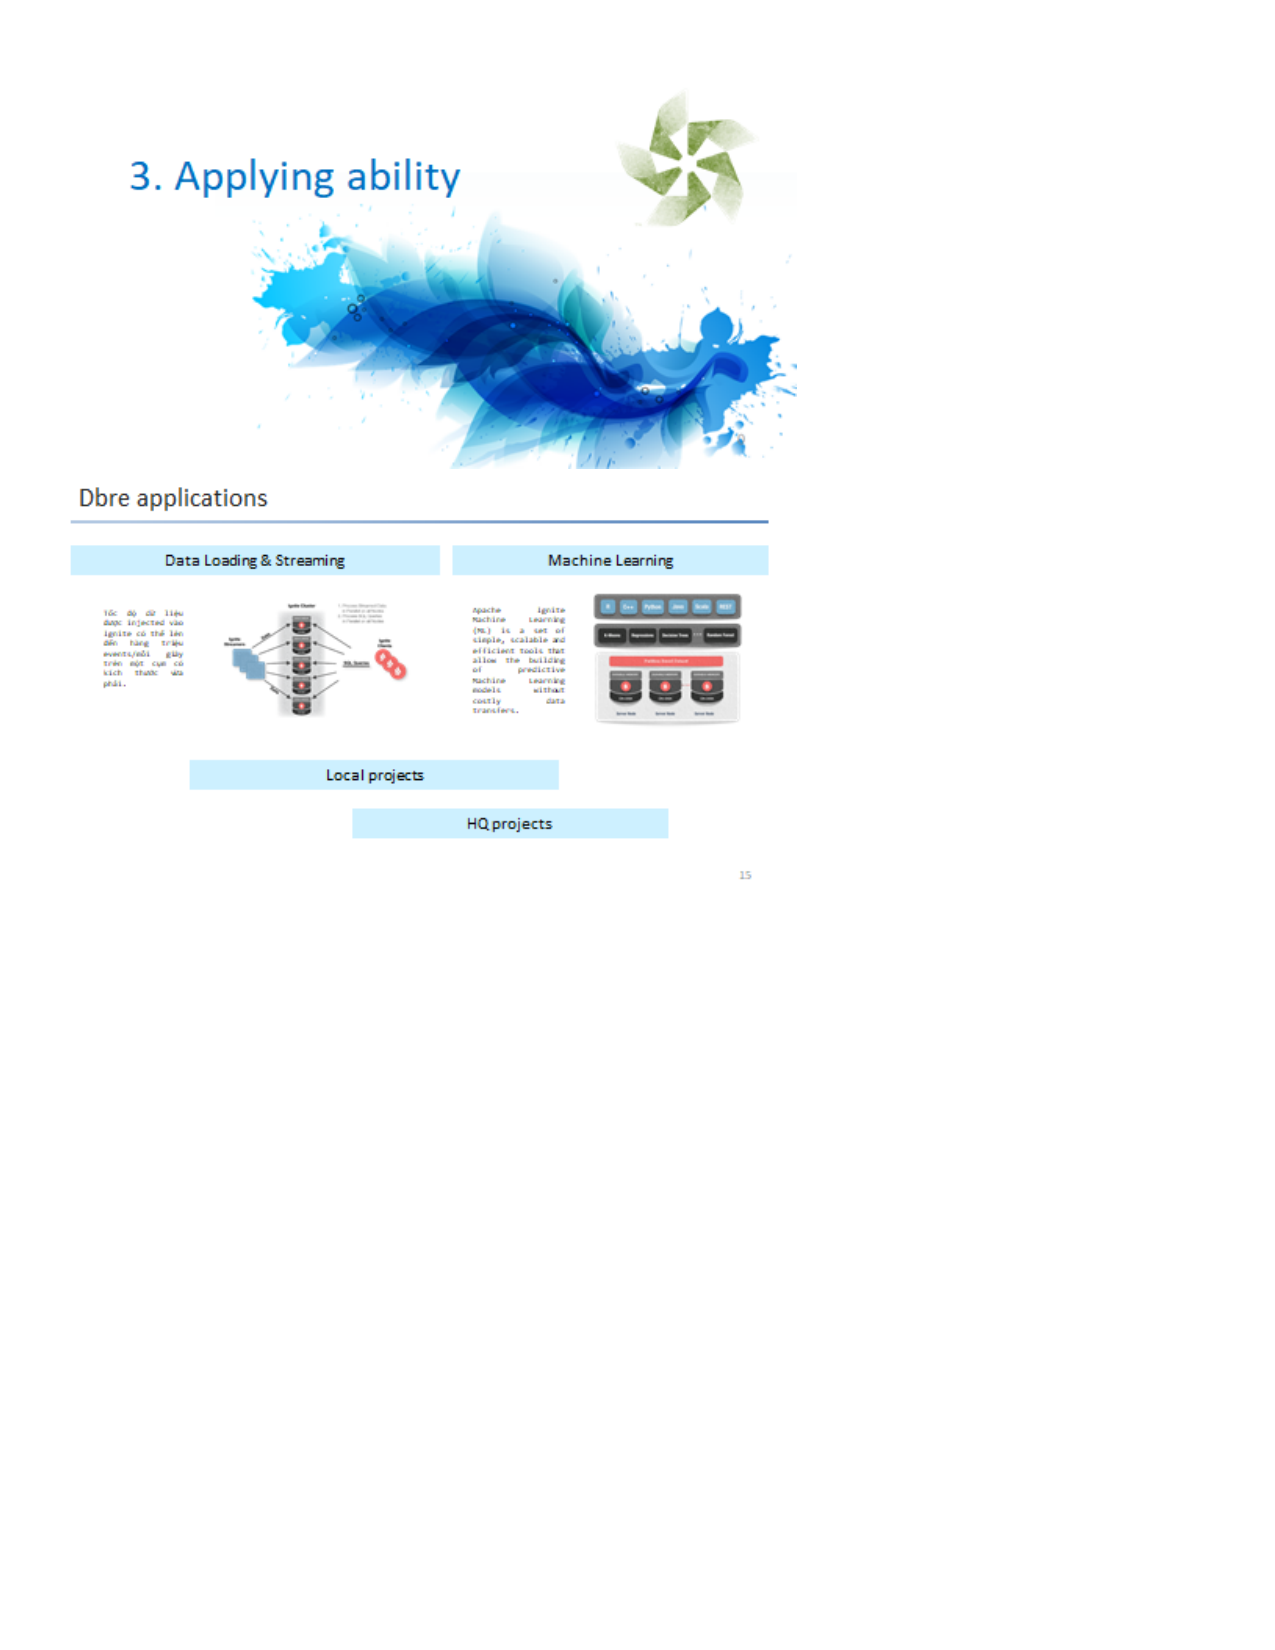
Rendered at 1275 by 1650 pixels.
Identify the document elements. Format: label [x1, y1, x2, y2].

picture [46, 472, 797, 895]
picture [46, 46, 797, 469]
